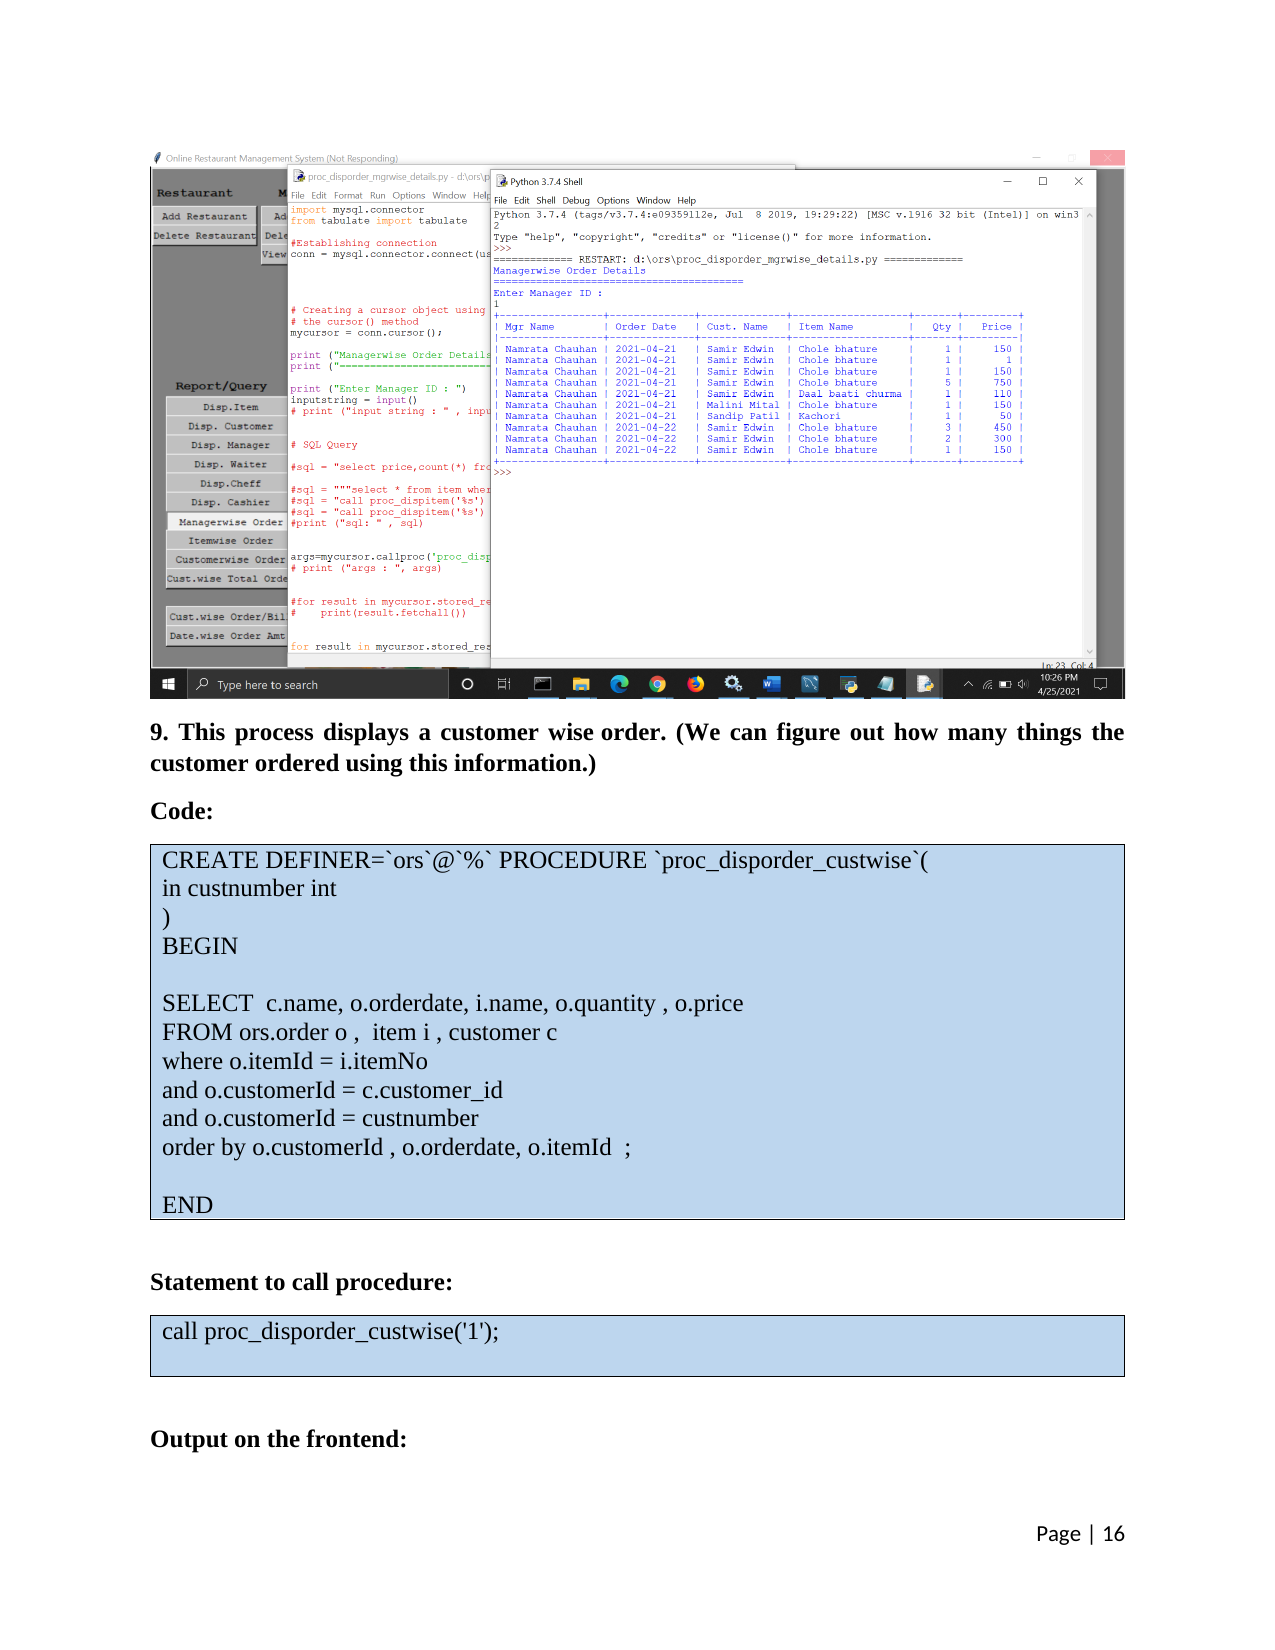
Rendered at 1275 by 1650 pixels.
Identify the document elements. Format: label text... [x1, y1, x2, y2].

table_header CREATE DEFINER=`ors`@`%` PROCEDURE `proc_disporder_custwise`( in custnumber int ) BEGIN SELECT c.name, o.orderdate, i.name, o.quantity , o.price FROM ors.order o , item i , customer c where o.itemId = i.itemNo and o.customerId = c.customer_id and o.customerId = custnumber order by o.customerId , o.orderdate, o.itemId ; END [151, 845, 1124, 1218]
text 9. This process displays a customer wise order. (We can figure out how many things the customer ordered using this information.) [150, 717, 1125, 777]
text Output on the frontend: [150, 1424, 1125, 1453]
text Statement to call procedure: [150, 1267, 1125, 1296]
picture [150, 150, 1125, 699]
table_header call proc_disporder_custwise('1'); [151, 1316, 1124, 1376]
text Code: [150, 796, 1125, 825]
